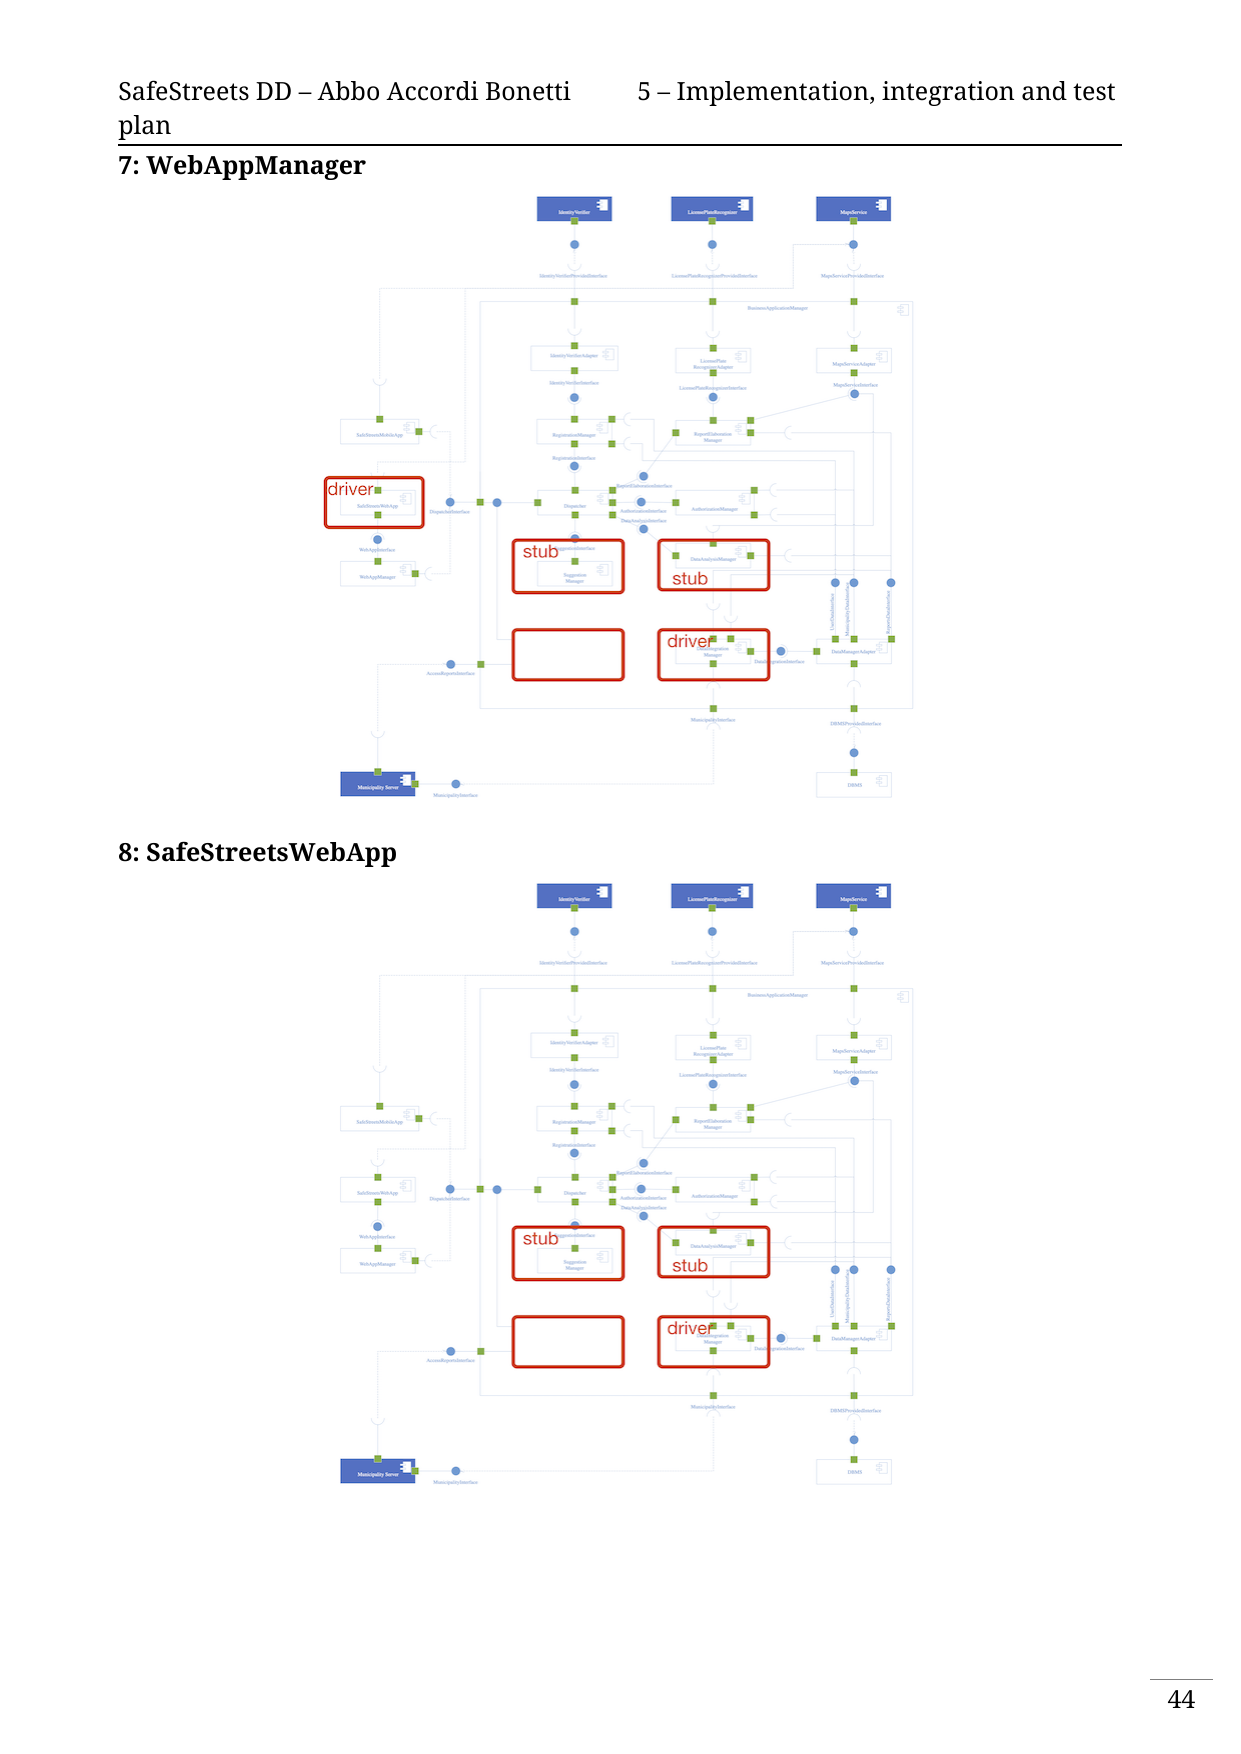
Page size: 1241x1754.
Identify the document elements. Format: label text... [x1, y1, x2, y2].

subtitle 8: SafeStreetsWebApp [118, 834, 1122, 868]
subtitle 7: WebAppManager [118, 148, 1122, 182]
picture [320, 871, 920, 1501]
picture [320, 184, 920, 814]
